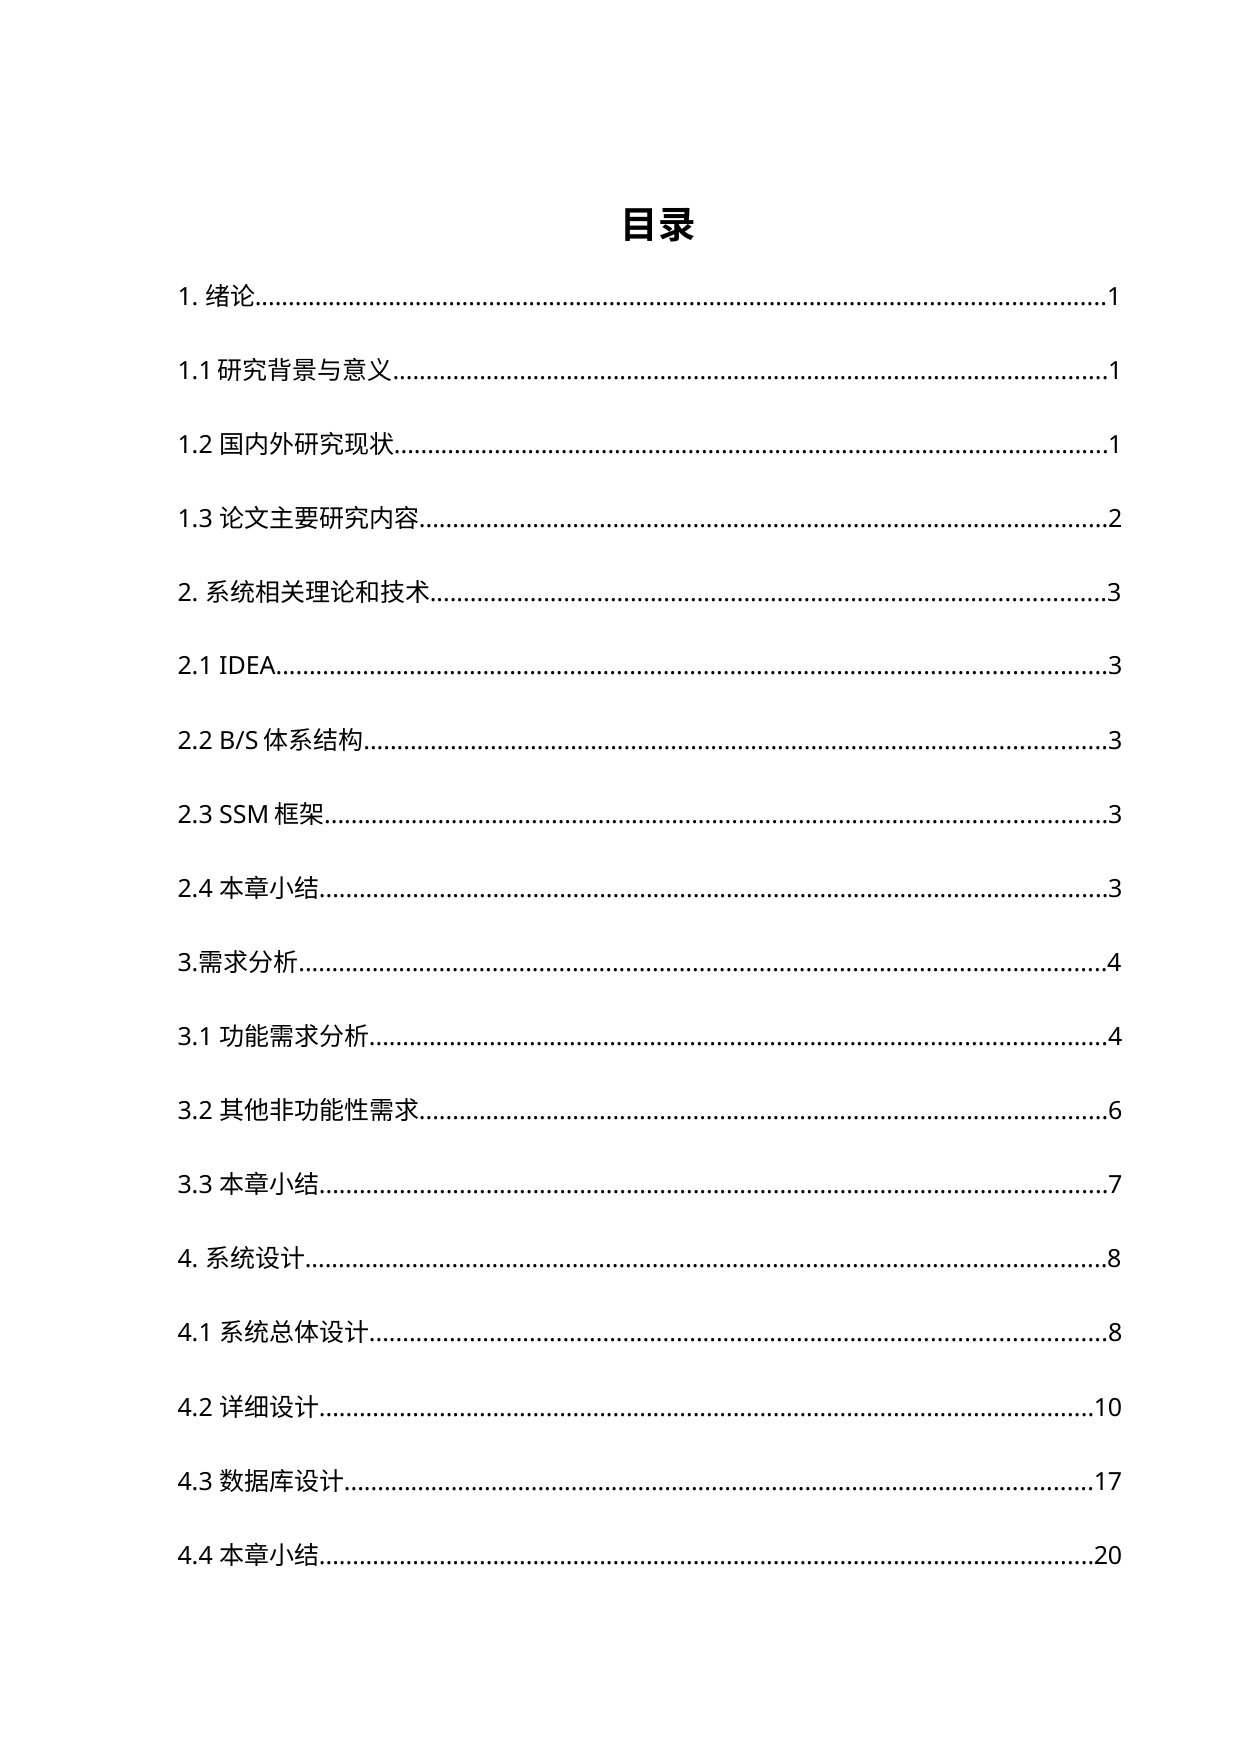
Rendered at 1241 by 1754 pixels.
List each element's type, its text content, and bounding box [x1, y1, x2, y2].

text 2. 系统相关理论和技术 3 [177, 558, 1122, 623]
text 4.2 详细设计 10 [177, 1373, 1122, 1438]
text 4.4 本章小结 20 [177, 1521, 1122, 1586]
text 3.1 功能需求分析 4 [177, 1002, 1122, 1067]
text 1.1研究背景与意义 1 [177, 336, 1122, 401]
text 3.3 本章小结 7 [177, 1150, 1122, 1215]
text 2.3 SSM框架 3 [177, 780, 1122, 845]
text 4. 系统设计 8 [177, 1224, 1122, 1289]
text 3.需求分析 4 [177, 928, 1122, 993]
text 1.3 论文主要研究内容 2 [177, 484, 1122, 549]
text 2.1 IDEA 3 [177, 633, 1122, 698]
text 目录 [159, 194, 1157, 249]
text 1. 绪论 1 [177, 262, 1122, 327]
text 3.2 其他非功能性需求 6 [177, 1076, 1122, 1141]
text 4.1 系统总体设计 8 [177, 1298, 1122, 1363]
text 2.4 本章小结 3 [177, 854, 1122, 919]
text 2.2 B/S体系结构 3 [177, 706, 1122, 771]
text 1.2 国内外研究现状 1 [177, 410, 1122, 475]
text 4.3 数据库设计 17 [177, 1447, 1122, 1512]
